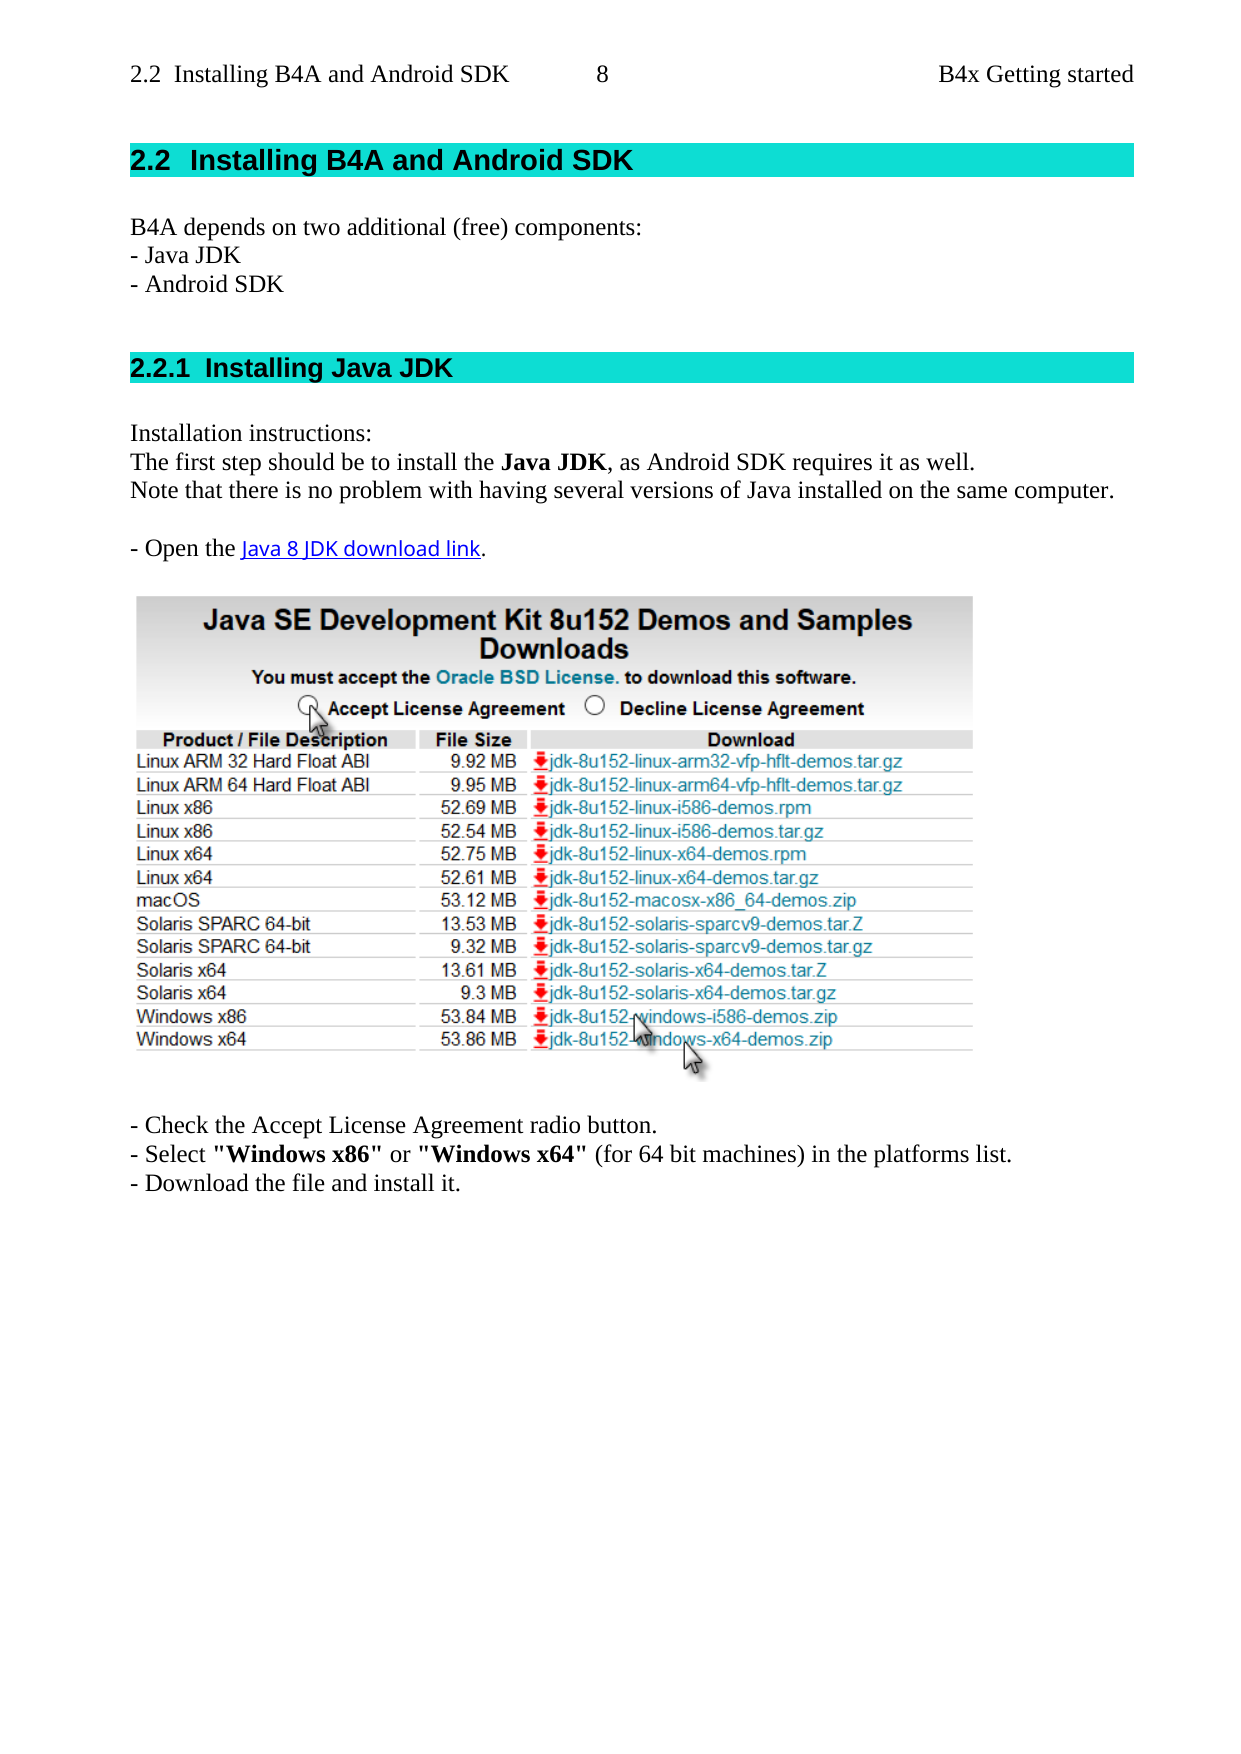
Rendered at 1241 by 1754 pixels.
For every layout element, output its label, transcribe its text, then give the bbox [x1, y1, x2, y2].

text - Java JDK - Android SDK [130, 240, 1134, 327]
picture [129, 590, 983, 1082]
text Installation instructions: The first step should be to install the Java JDK, as Android SDK requires it as well. Note that there is no problem with having several versions of Java installed on the same computer. - Open the Java 8 JDK download link. [130, 389, 1134, 562]
text - Download the file and install it. [130, 1168, 1134, 1226]
subtitle Installing Java JDK [130, 352, 1134, 383]
text B4A depends on two additional (free) components: [130, 212, 1134, 240]
subtitle Installing B4A and Android SDK [130, 143, 1134, 177]
text - Check the Accept License Agreement radio button. - Select "Windows x86" or "Windows x64" (for 64 bit machines) in the platforms list. [130, 1111, 1134, 1168]
